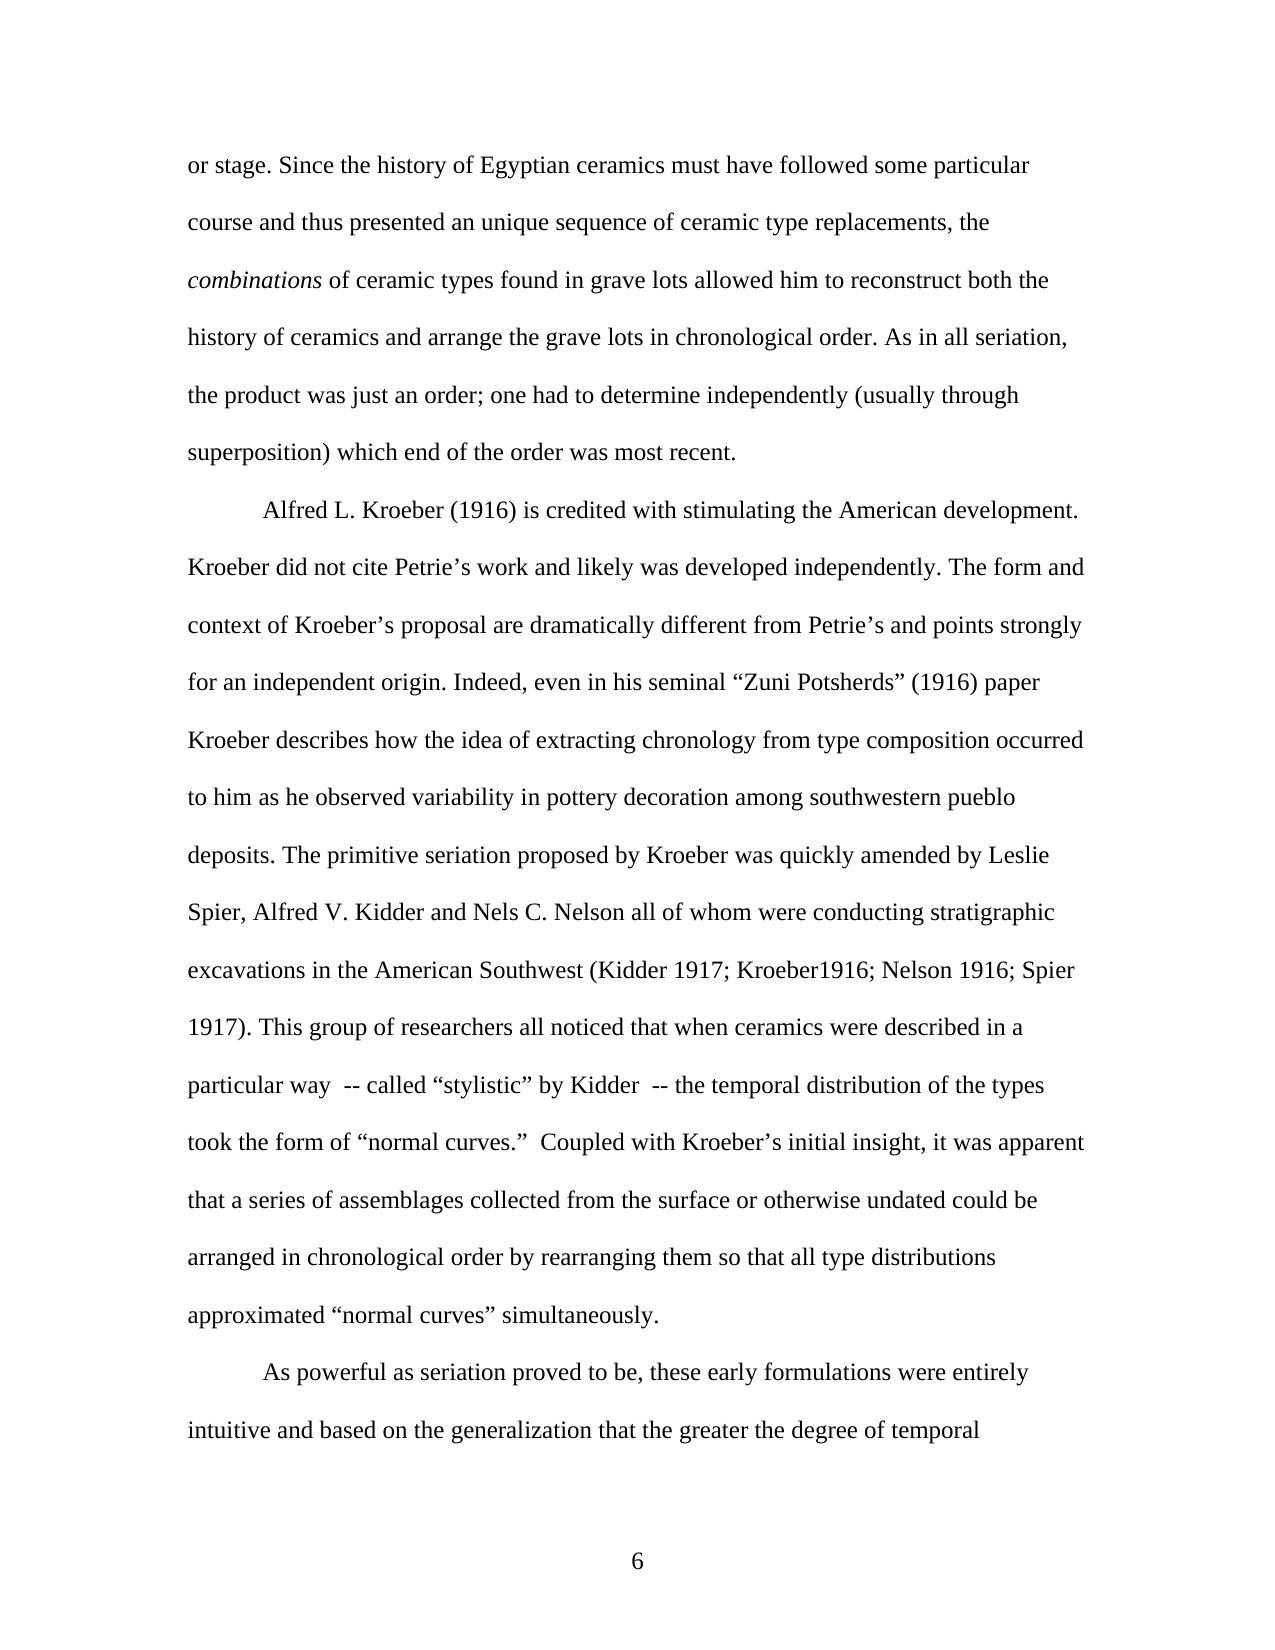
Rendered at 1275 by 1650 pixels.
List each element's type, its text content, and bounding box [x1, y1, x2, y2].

text Alfred L. Kroeber (1916) is credited with stimulating the American development. Kroeber did not cite Petrie’s work and likely was developed independently. The form and context of Kroeber’s proposal are dramatically different from Petrie’s and points strongly for an independent origin. Indeed, even in his seminal “Zuni Potsherds” (1916) paper Kroeber describes how the idea of extracting chronology from type composition occurred to him as he observed variability in pottery decoration among southwestern pueblo deposits. The primitive seriation proposed by Kroeber was quickly amended by Leslie Spier, Alfred V. Kidder and Nels C. Nelson all of whom were conducting stratigraphic excavations in the American Southwest (Kidder 1917; Kroeber1916; Nelson 1916; Spier 1917). This group of researchers all noticed that when ceramics were described in a particular way -- called “stylistic” by Kidder -- the temporal distribution of the types took the form of “normal curves.” Coupled with Kroeber’s initial insight, it was apparent that a series of assemblages collected from the surface or otherwise undated could be arranged in chronological order by rearranging them so that all type distributions approximated “normal curves” simultaneously. [187, 495, 1087, 1329]
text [187, 150, 1087, 466]
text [187, 1357, 1087, 1444]
